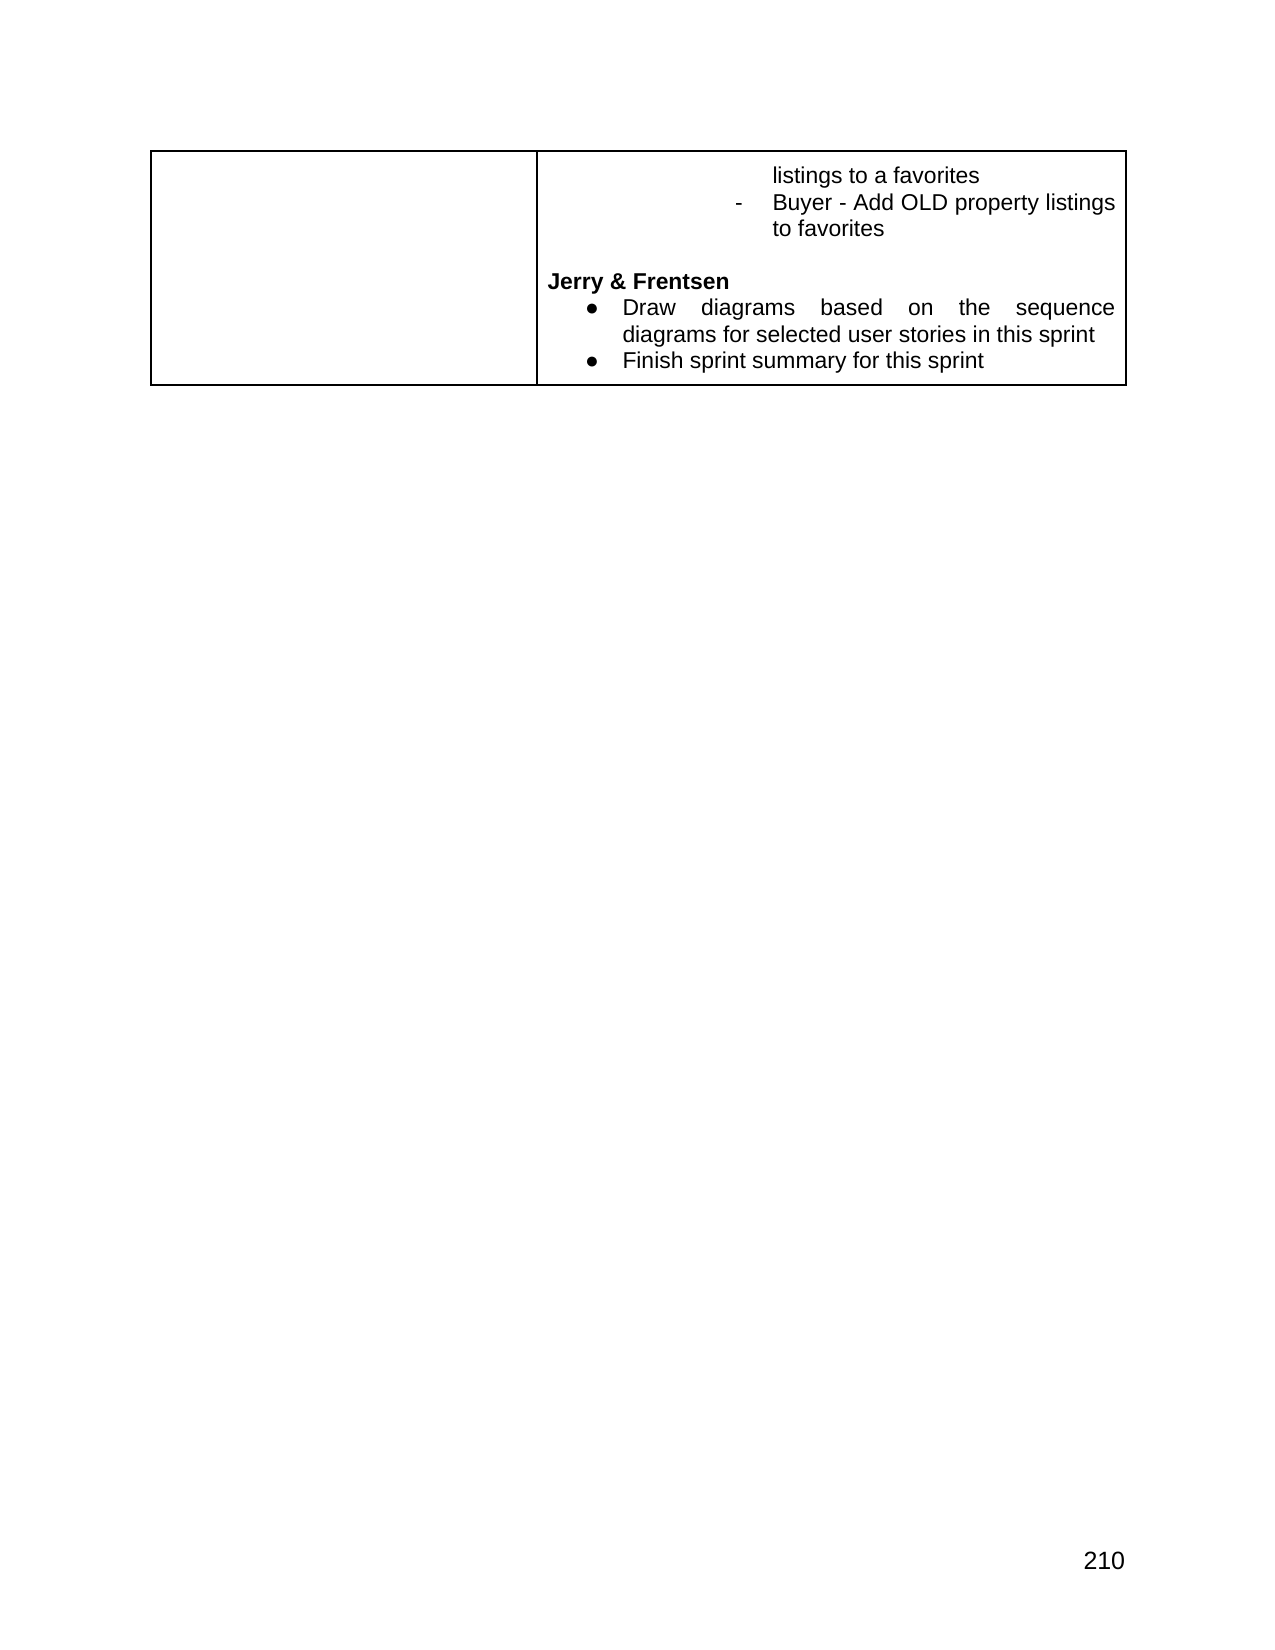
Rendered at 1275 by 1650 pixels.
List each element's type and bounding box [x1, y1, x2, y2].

table_cell [538, 152, 1125, 384]
table_cell [152, 152, 536, 384]
